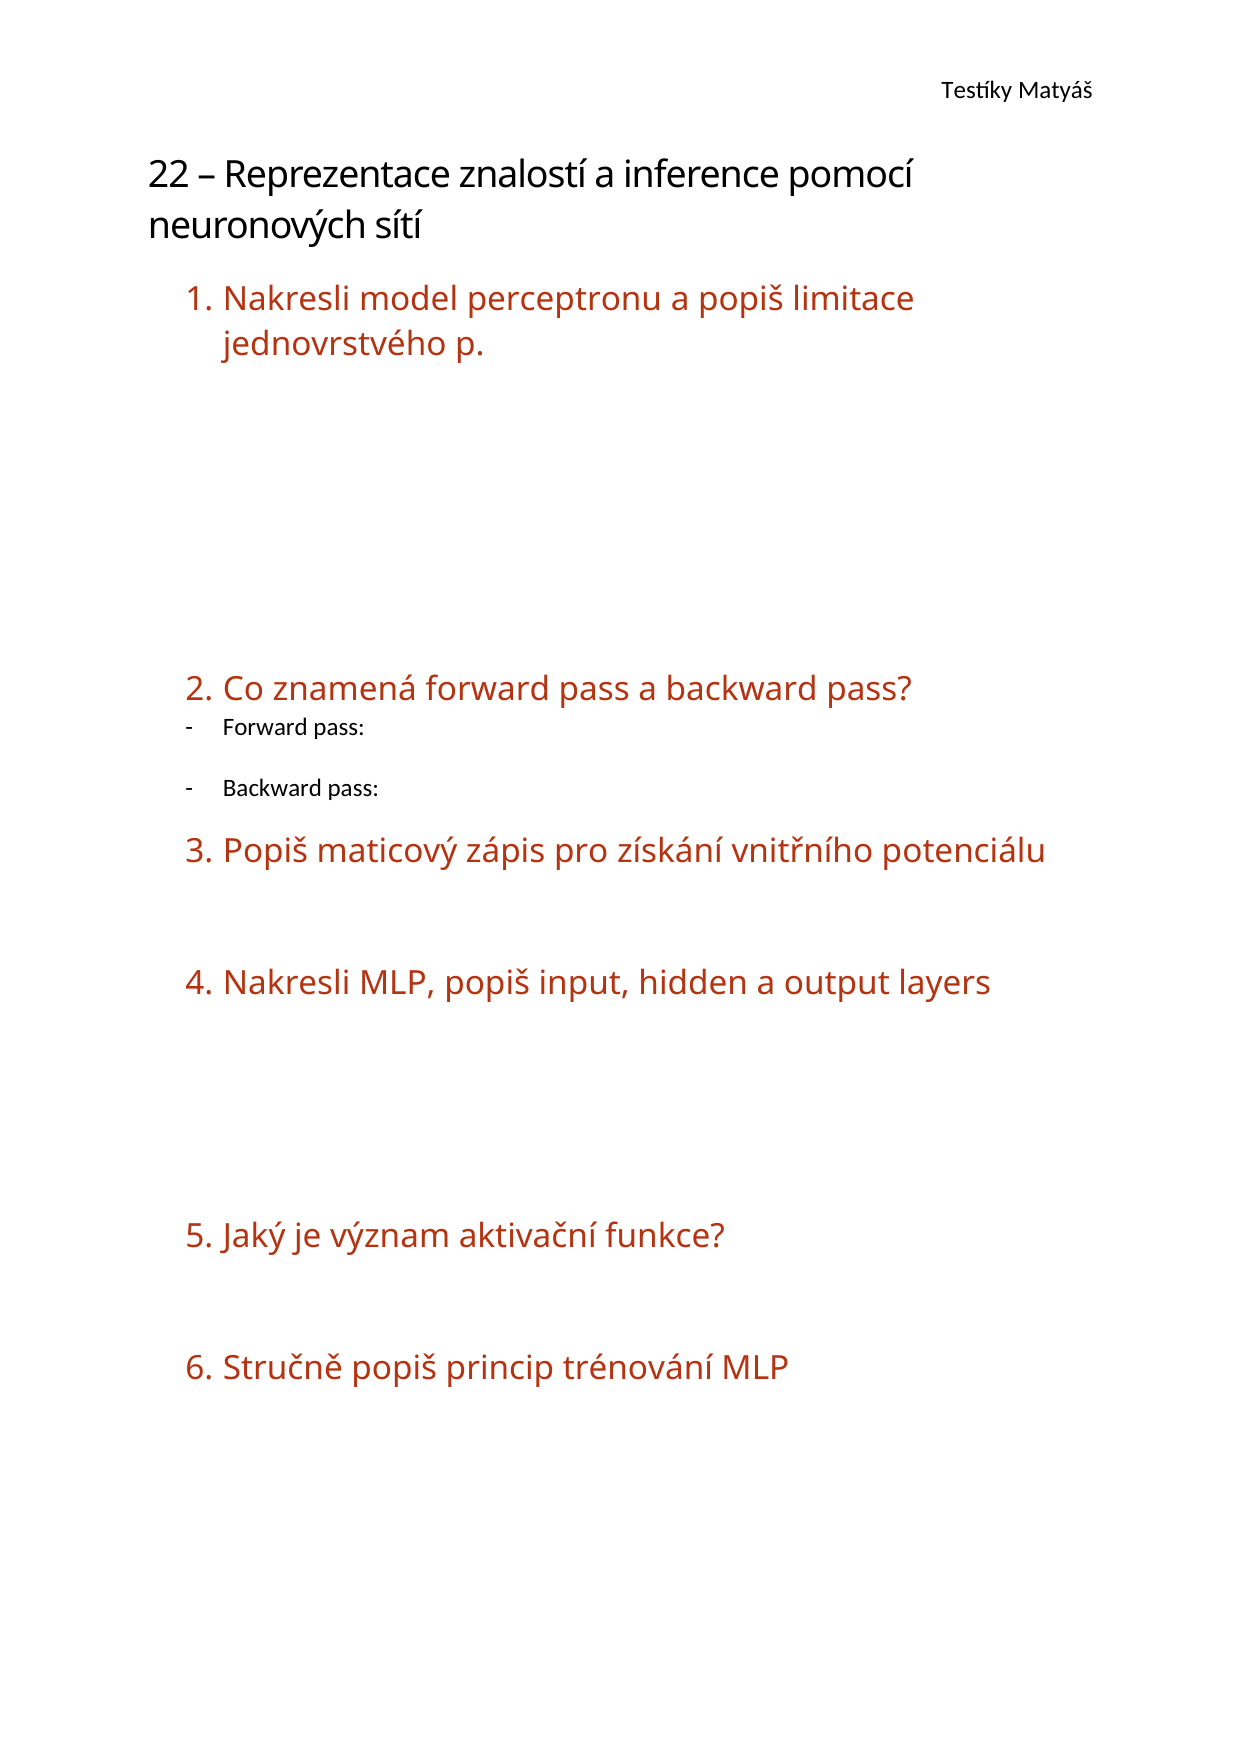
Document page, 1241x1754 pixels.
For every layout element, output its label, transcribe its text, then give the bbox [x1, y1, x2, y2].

title 22 – Reprezentace znalostí a inference pomocí neuronových sítí [148, 148, 1093, 250]
list Forward pass: [185, 711, 1093, 741]
subtitle Nakresli MLP, popiš input, hidden a output layers [185, 959, 1093, 1004]
subtitle Co znamená forward pass a backward pass? [185, 665, 1093, 711]
list Backward pass: [185, 772, 1093, 802]
subtitle Jaký je význam aktivační funkce? [185, 1212, 1093, 1258]
subtitle Popiš maticový zápis pro získání vnitřního potenciálu [185, 827, 1093, 873]
subtitle Nakresli model perceptronu a popiš limitace jednovrstvého p. [185, 275, 1093, 366]
subtitle Stručně popiš princip trénování MLP [185, 1344, 1093, 1389]
